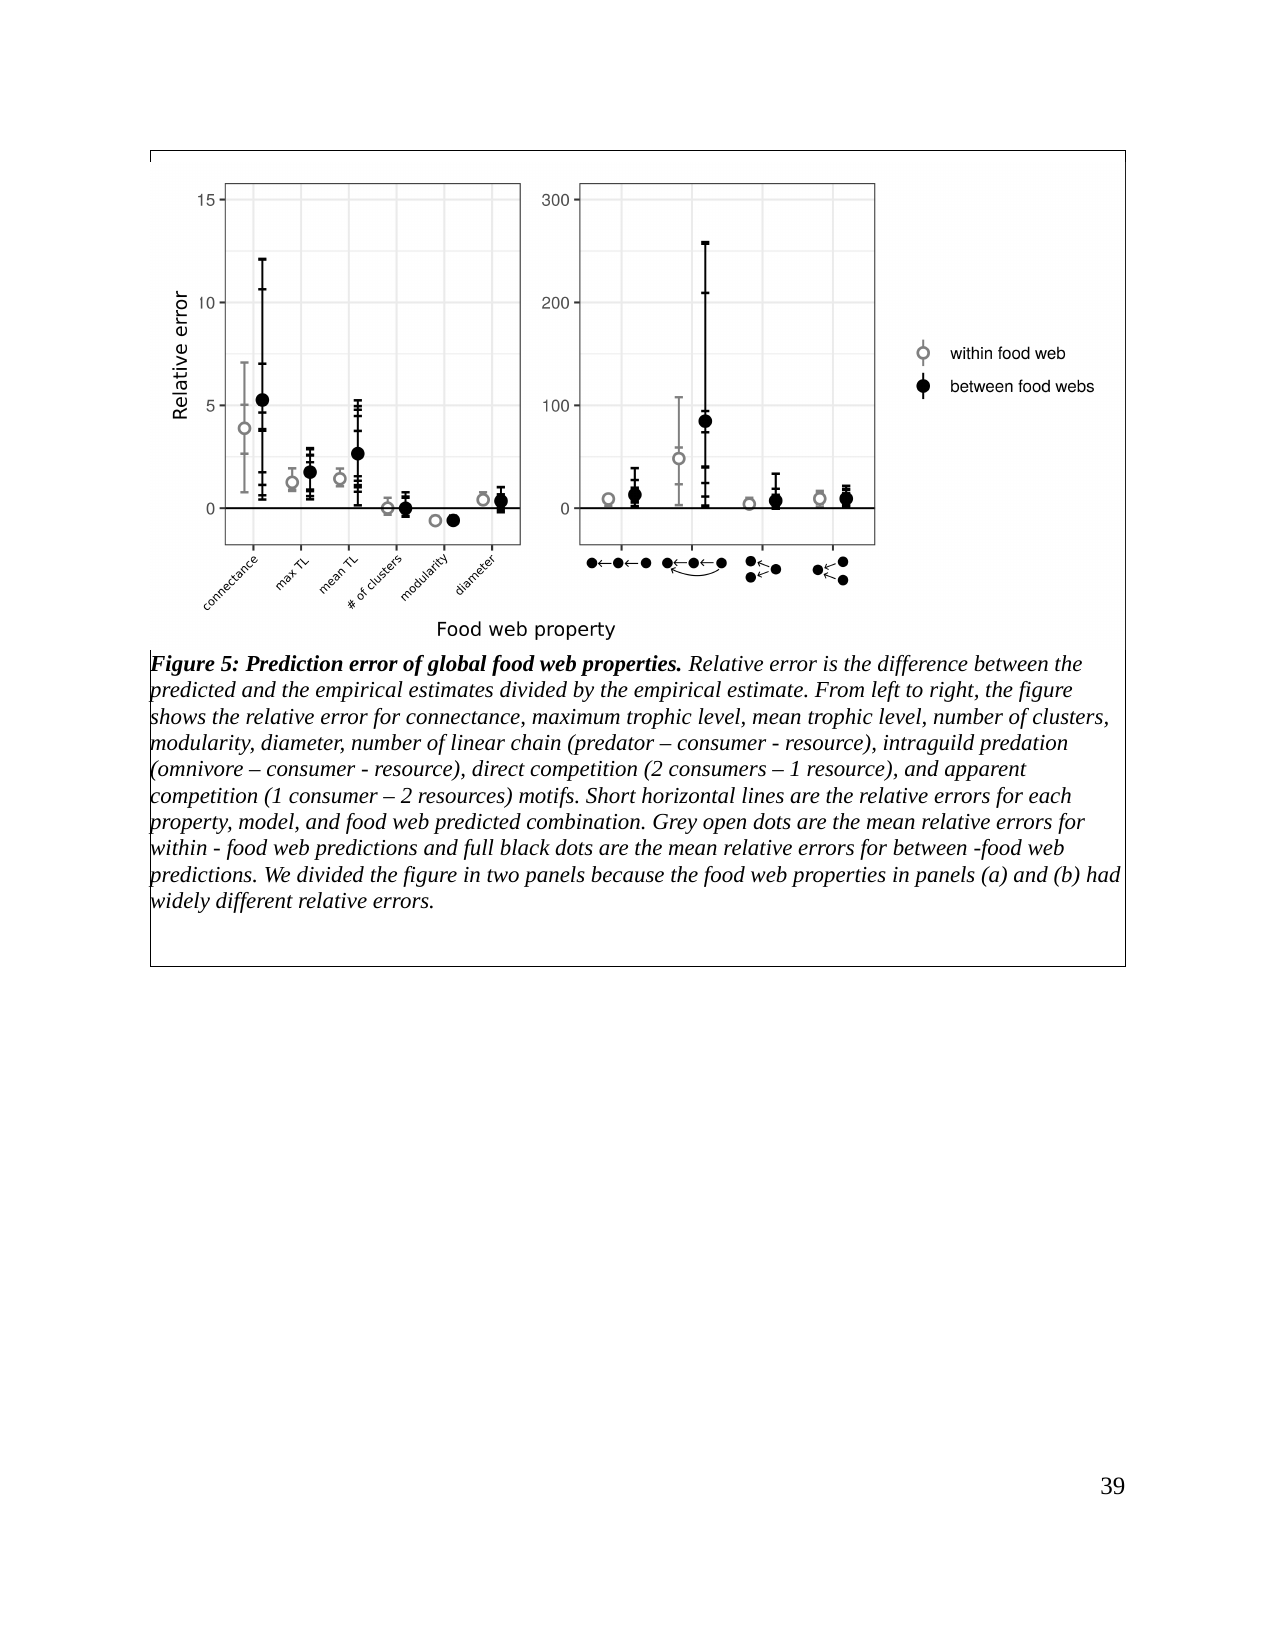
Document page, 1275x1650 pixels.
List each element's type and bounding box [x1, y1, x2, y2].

picture [150, 162, 1125, 650]
